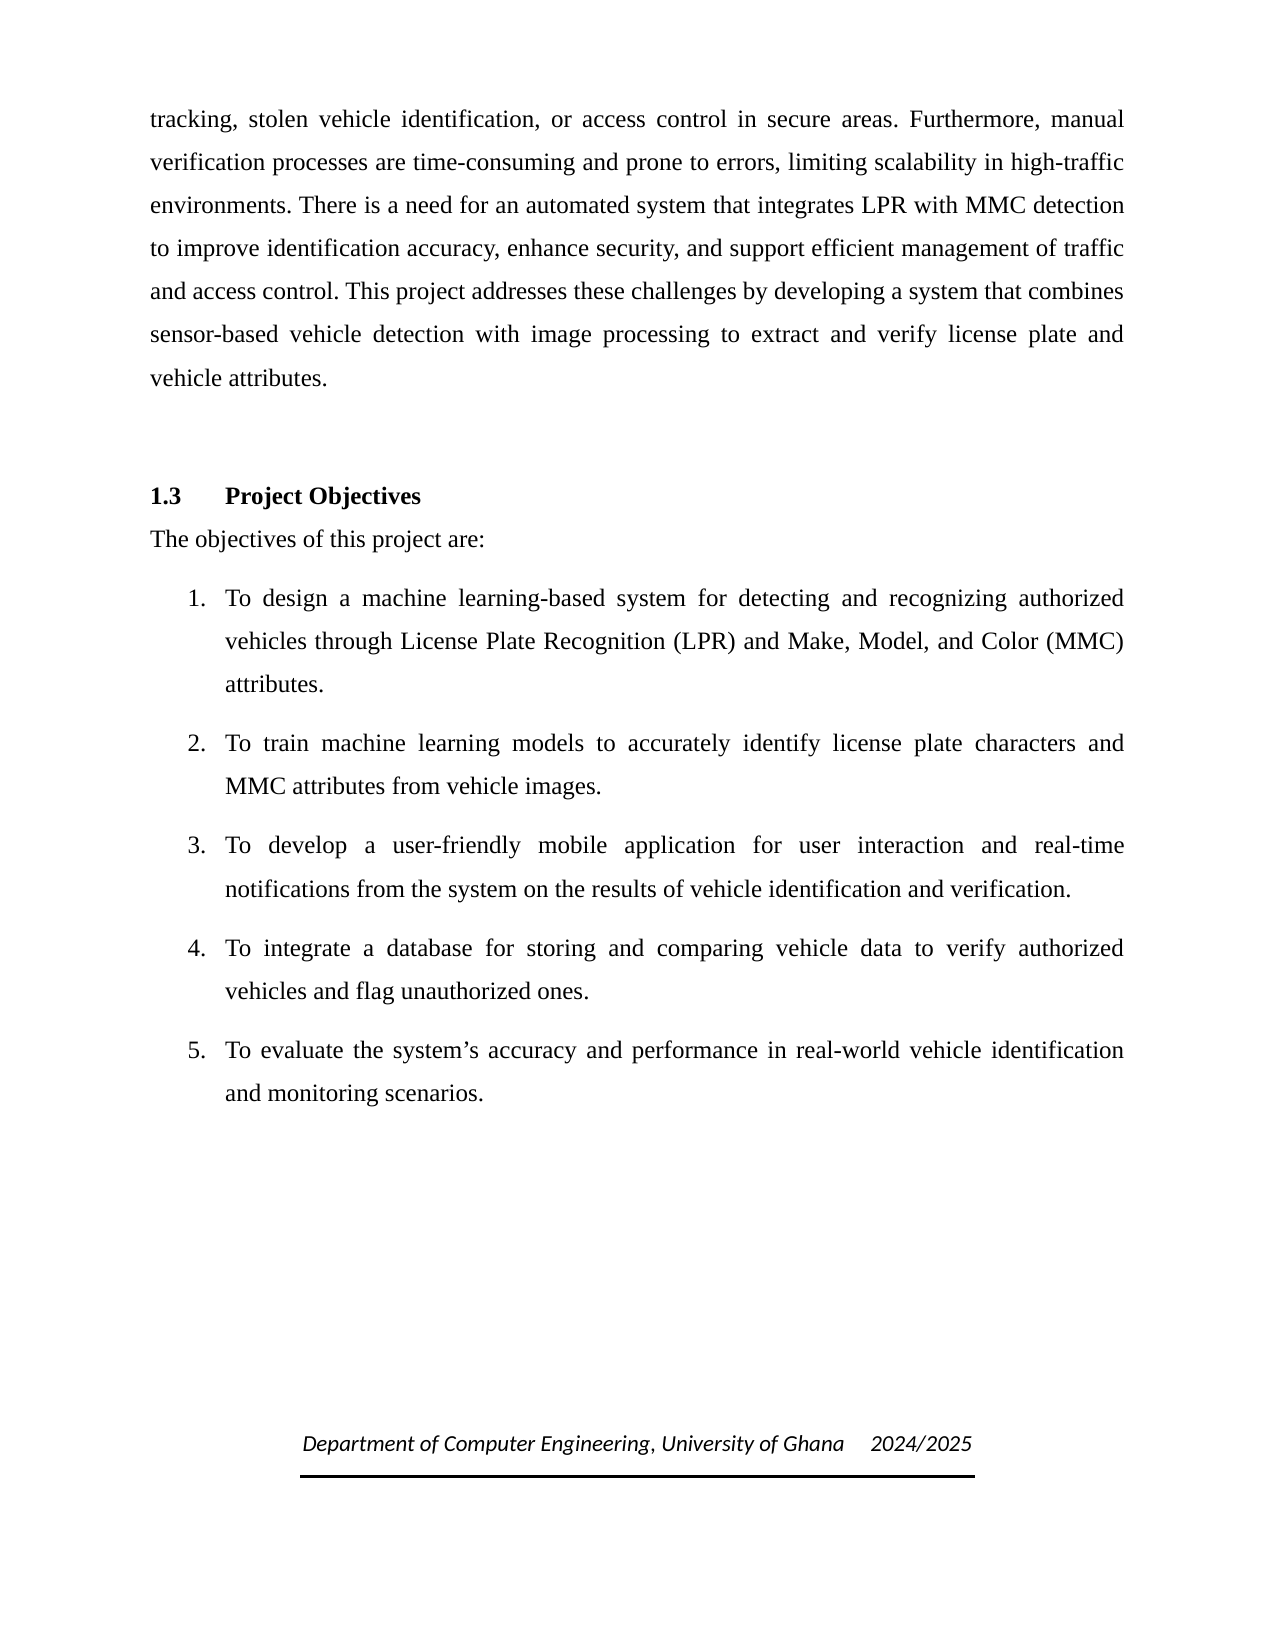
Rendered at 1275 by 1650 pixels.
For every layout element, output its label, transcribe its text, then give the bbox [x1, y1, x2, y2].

list To develop a user-friendly mobile application for user interaction and real-time notifications from the system on the results of vehicle identification and verification. [187, 831, 1125, 902]
list To evaluate the system’s accuracy and performance in real-world vehicle identification and monitoring scenarios. [187, 1035, 1125, 1107]
text The objectives of this project are: [150, 524, 1125, 553]
list To train machine learning models to accurately identify license plate characters and MMC attributes from vehicle images. [187, 728, 1125, 800]
list To integrate a database for storing and comparing vehicle data to verify authorized vehicles and flag unauthorized ones. [187, 933, 1125, 1004]
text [150, 104, 1125, 391]
list To design a machine learning-based system for detecting and recognizing authorized vehicles through License Plate Recognition (LPR) and Make, Model, and Color (MMC) attributes. [187, 583, 1125, 698]
subtitle 1.3 Project Objectives [150, 481, 1125, 509]
